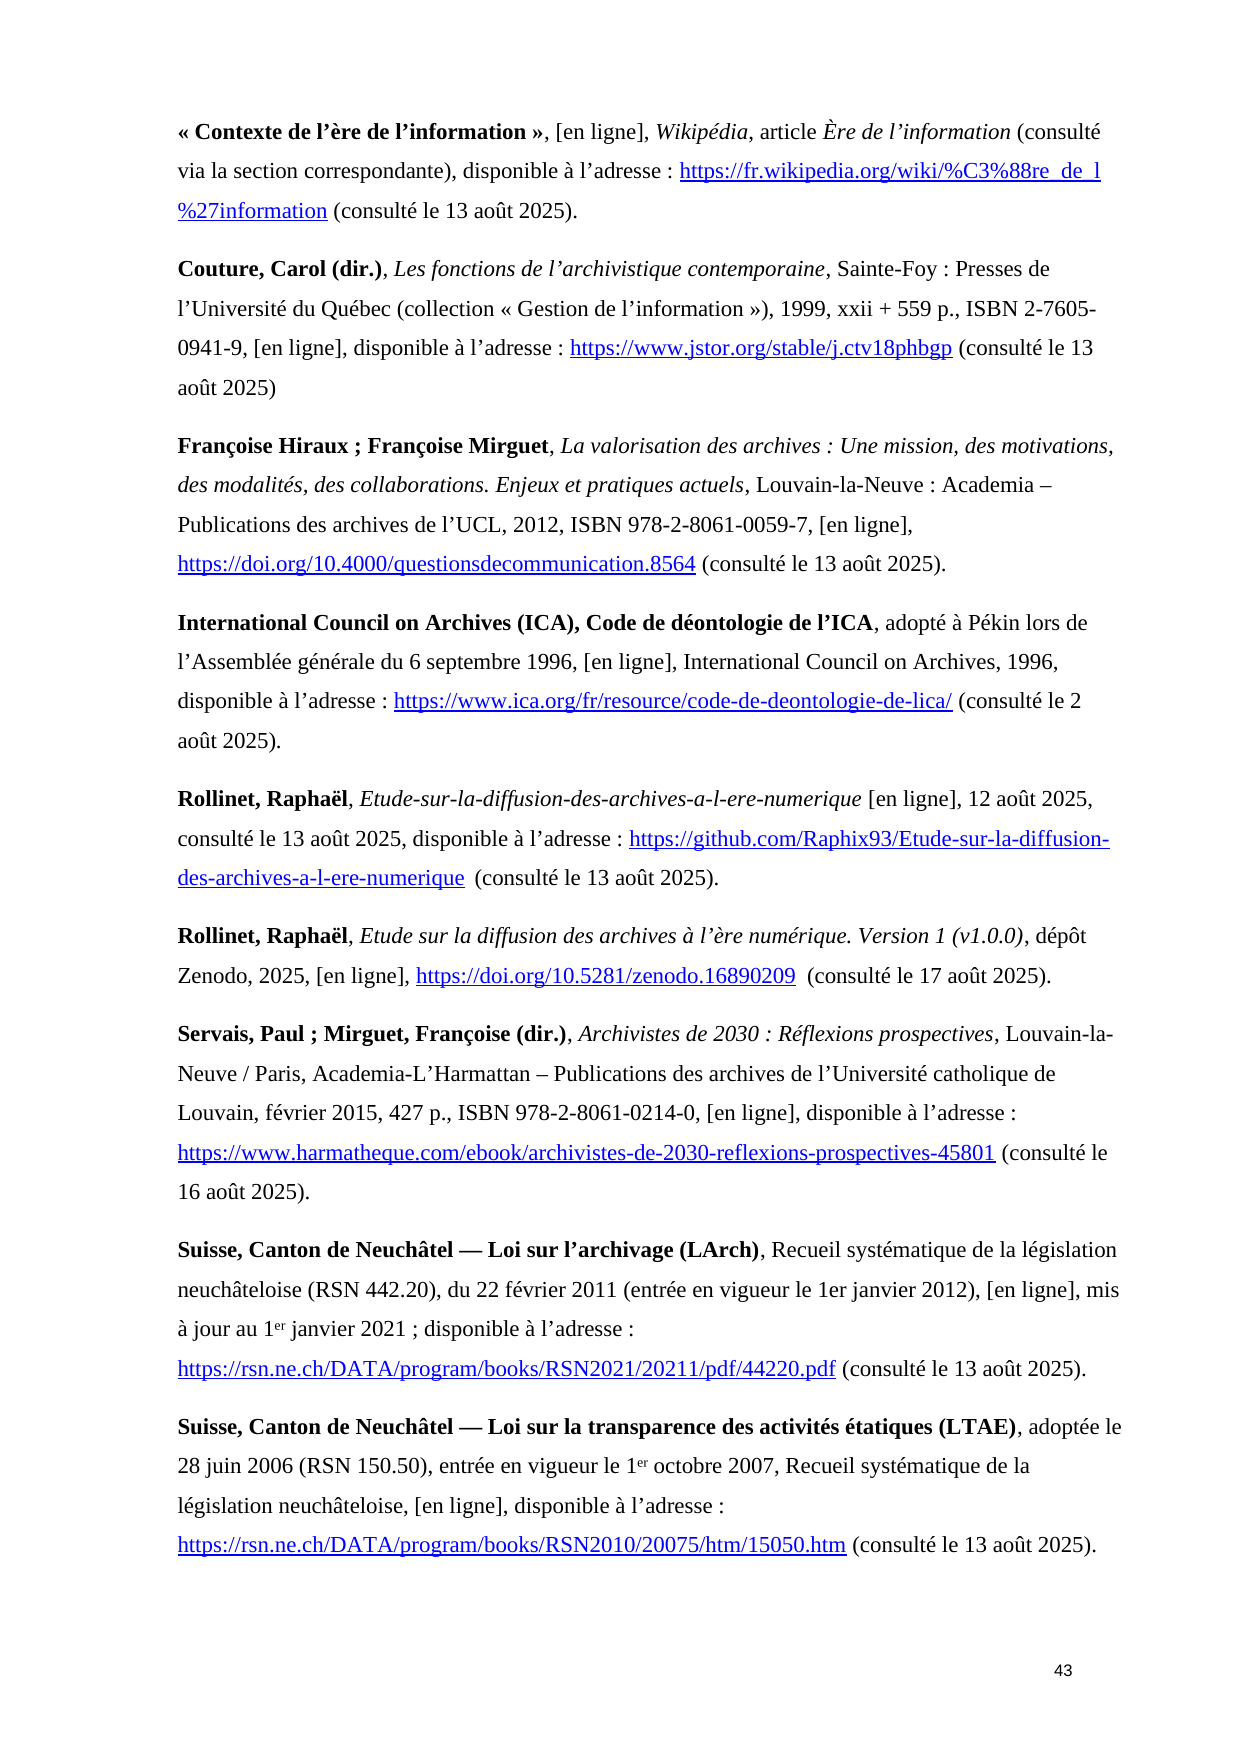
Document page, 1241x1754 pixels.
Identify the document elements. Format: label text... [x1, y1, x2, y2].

text Servais, Paul ; Mirguet, Françoise (dir.), Archivistes de 2030 : Réflexions prospectives, Louvain-la-Neuve / Paris, Academia-L’Harmattan – Publications des archives de l’Université catholique de Louvain, février 2015, 427 p., ISBN 978-2-8061-0214-0, [en ligne], disponible à l’adresse : https://www.harmatheque.com/ebook/archivistes-de-2030-reflexions-prospectives-45801 (consulté le 16 août 2025). [177, 1020, 1122, 1204]
text Suisse, Canton de Neuchâtel — Loi sur la transparence des activités étatiques (LTAE), adoptée le 28 juin 2006 (RSN 150.50), entrée en vigueur le 1ᵉʳ octobre 2007, Recueil systématique de la législation neuchâteloise, [en ligne], disponible à l’adresse : https://rsn.ne.ch/DATA/program/books/RSN2010/20075/htm/15050.htm (consulté le 13 août 2025). [177, 1413, 1122, 1558]
text « Contexte de l’ère de l’information », [en ligne], Wikipédia, article Ère de l’information (consulté via la section correspondante), disponible à l’adresse : https://fr.wikipedia.org/wiki/%C3%88re_de_l%27information (consulté le 13 août 2025). [177, 118, 1122, 223]
text Françoise Hiraux ; Françoise Mirguet, La valorisation des archives : Une mission, des motivations, des modalités, des collaborations. Enjeux et pratiques actuels, Louvain-la-Neuve : Academia – Publications des archives de l’UCL, 2012, ISBN 978-2-8061-0059-7, [en ligne], https://doi.org/10.4000/questionsdecommunication.8564 (consulté le 13 août 2025). [177, 432, 1122, 577]
text Rollinet, Raphaël, Etude sur la diffusion des archives à l’ère numérique. Version 1 (v1.0.0), dépôt Zenodo, 2025, [en ligne], https://doi.org/10.5281/zenodo.16890209 (consulté le 17 août 2025). [177, 922, 1122, 988]
text Suisse, Canton de Neuchâtel — Loi sur l’archivage (LArch), Recueil systématique de la législation neuchâteloise (RSN 442.20), du 22 février 2011 (entrée en vigueur le 1er janvier 2012), [en ligne], mis à jour au 1ᵉʳ janvier 2021 ; disponible à l’adresse : https://rsn.ne.ch/DATA/program/books/RSN2021/20211/pdf/44220.pdf (consulté le 13 août 2025). [177, 1236, 1122, 1381]
text Rollinet, Raphaël, Etude-sur-la-diffusion-des-archives-a-l-ere-numerique [en ligne], 12 août 2025, consulté le 13 août 2025, disponible à l’adresse : https://github.com/Raphix93/Etude-sur-la-diffusion-des-archives-a-l-ere-numerique (consulté le 13 août 2025). [177, 785, 1122, 891]
text International Council on Archives (ICA), Code de déontologie de l’ICA, adopté à Pékin lors de l’Assemblée générale du 6 septembre 1996, [en ligne], International Council on Archives, 1996, disponible à l’adresse : https://www.ica.org/fr/resource/code-de-deontologie-de-lica/ (consulté le 2 août 2025). [177, 609, 1122, 753]
text Couture, Carol (dir.), Les fonctions de l’archivistique contemporaine, Sainte-Foy : Presses de l’Université du Québec (collection « Gestion de l’information »), 1999, xxii + 559 p., ISBN 2-7605-0941-9, [en ligne], disponible à l’adresse : https://www.jstor.org/stable/j.ctv18phbgp (consulté le 13 août 2025) [177, 255, 1122, 400]
